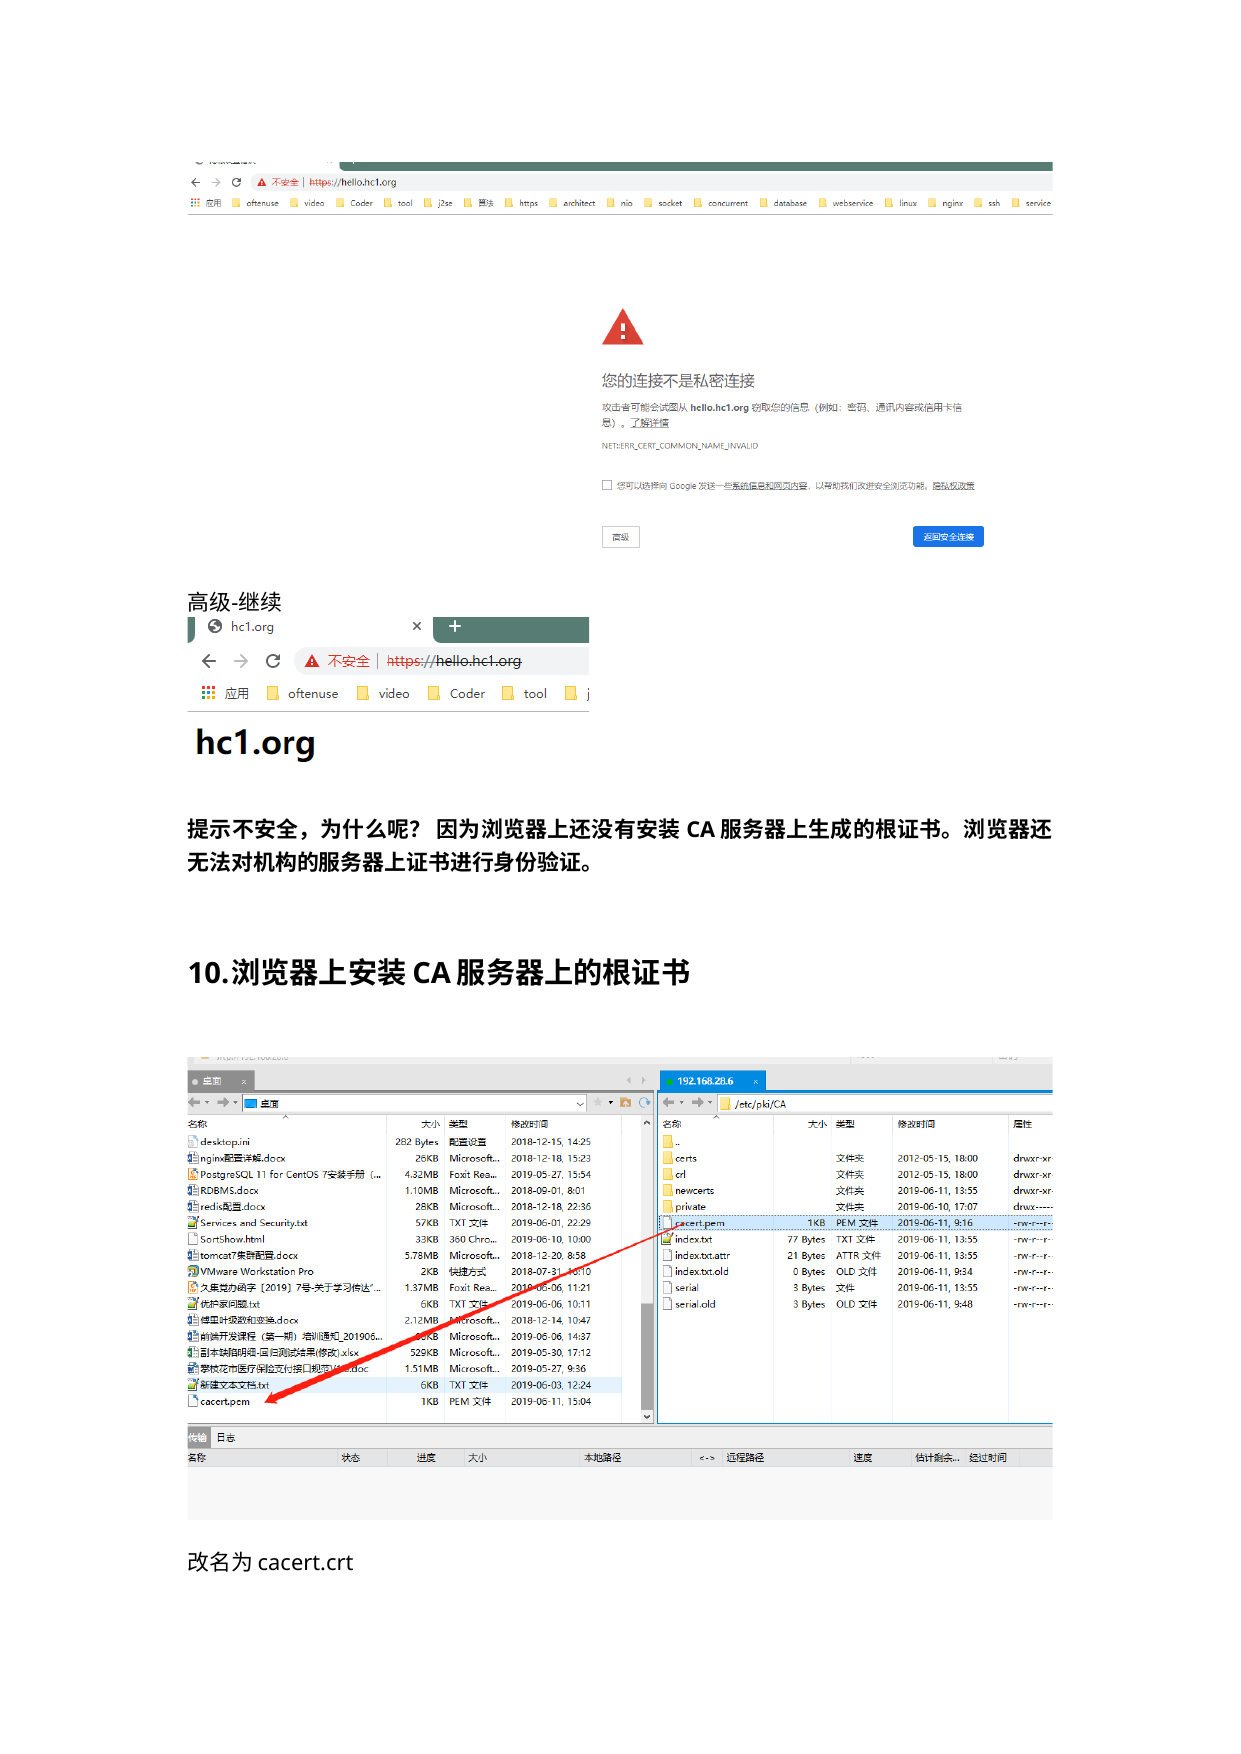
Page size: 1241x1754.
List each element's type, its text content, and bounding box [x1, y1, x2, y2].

picture [187, 1057, 1053, 1520]
text 改名为cacert.crt [187, 1545, 1053, 1577]
picture [187, 617, 590, 804]
text 高级-继续 [187, 584, 1053, 617]
subtitle 浏览器上安装CA服务器上的根证书 [187, 939, 1053, 1004]
picture [187, 162, 1053, 565]
text 提示不安全，为什么呢？ 因为浏览器上还没有安装CA服务器上生成的根证书。浏览器还无法对机构的服务器上证书进行身份验证。 [187, 812, 1053, 877]
